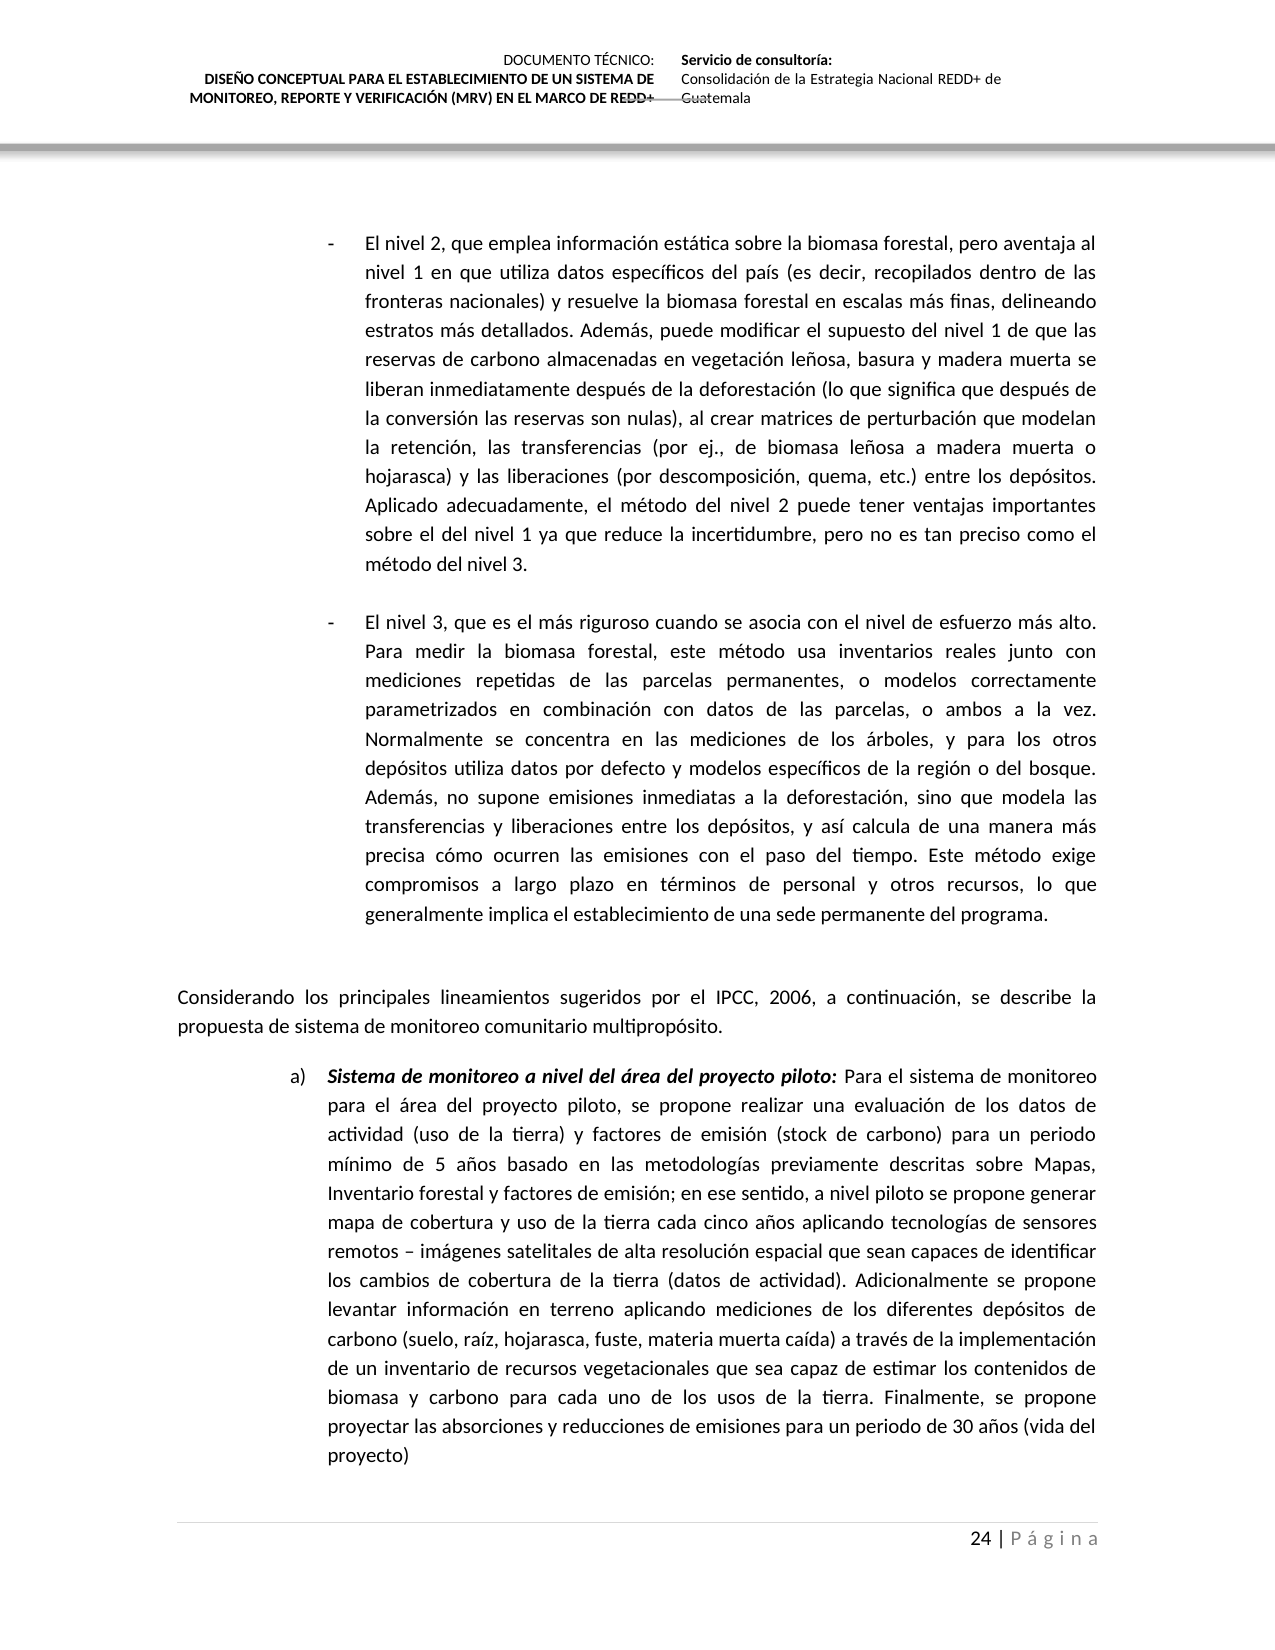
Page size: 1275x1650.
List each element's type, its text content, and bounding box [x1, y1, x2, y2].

text Considerando los principales lineamientos sugeridos por el IPCC, 2006, a continuación, se describe la propuesta de sistema de monitoreo comunitario multipropósito. [177, 984, 1098, 1039]
list El nivel 2, que emplea información estática sobre la biomasa forestal, pero aventaja al nivel 1 en que utiliza datos específicos del país (es decir, recopilados dentro de las fronteras nacionales) y resuelve la biomasa forestal en escalas más finas, delineando estratos más detallados. Además, puede modificar el supuesto del nivel 1 de que las reservas de carbono almacenadas en vegetación leñosa, basura y madera muerta se liberan inmediatamente después de la deforestación (lo que significa que después de la conversión las reservas son nulas), al crear matrices de perturbación que modelan la retención, las transferencias (por ej., de biomasa leñosa a madera muerta o hojarasca) y las liberaciones (por descomposición, quema, etc.) entre los depósitos. Aplicado adecuadamente, el método del nivel 2 puede tener ventajas importantes sobre el del nivel 1 ya que reduce la incertidumbre, pero no es tan preciso como el método del nivel 3. [327, 230, 1098, 576]
list El nivel 3, que es el más riguroso cuando se asocia con el nivel de esfuerzo más alto. Para medir la biomasa forestal, este método usa inventarios reales junto con mediciones repetidas de las parcelas permanentes, o modelos correctamente parametrizados en combinación con datos de las parcelas, o ambos a la vez. Normalmente se concentra en las mediciones de los árboles, y para los otros depósitos utiliza datos por defecto y modelos específicos de la región o del bosque. Además, no supone emisiones inmediatas a la deforestación, sino que modela las transferencias y liberaciones entre los depósitos, y así calcula de una manera más precisa cómo ocurren las emisiones con el paso del tiempo. Este método exige compromisos a largo plazo en términos de personal y otros recursos, lo que generalmente implica el establecimiento de una sede permanente del programa. [327, 609, 1098, 926]
list Sistema de monitoreo a nivel del área del proyecto piloto: Para el sistema de monitoreo para el área del proyecto piloto, se propone realizar una evaluación de los datos de actividad (uso de la tierra) y factores de emisión (stock de carbono) para un periodo mínimo de 5 años basado en las metodologías previamente descritas sobre Mapas, Inventario forestal y factores de emisión; en ese sentido, a nivel piloto se propone generar mapa de cobertura y uso de la tierra cada cinco años aplicando tecnologías de sensores remotos – imágenes satelitales de alta resolución espacial que sean capaces de identificar los cambios de cobertura de la tierra (datos de actividad). Adicionalmente se propone levantar información en terreno aplicando mediciones de los diferentes depósitos de carbono (suelo, raíz, hojarasca, fuste, materia muerta caída) a través de la implementación de un inventario de recursos vegetacionales que sea capaz de estimar los contenidos de biomasa y carbono para cada uno de los usos de la tierra. Finalmente, se propone proyectar las absorciones y reducciones de emisiones para un periodo de 30 años (vida del proyecto) [290, 1063, 1098, 1468]
